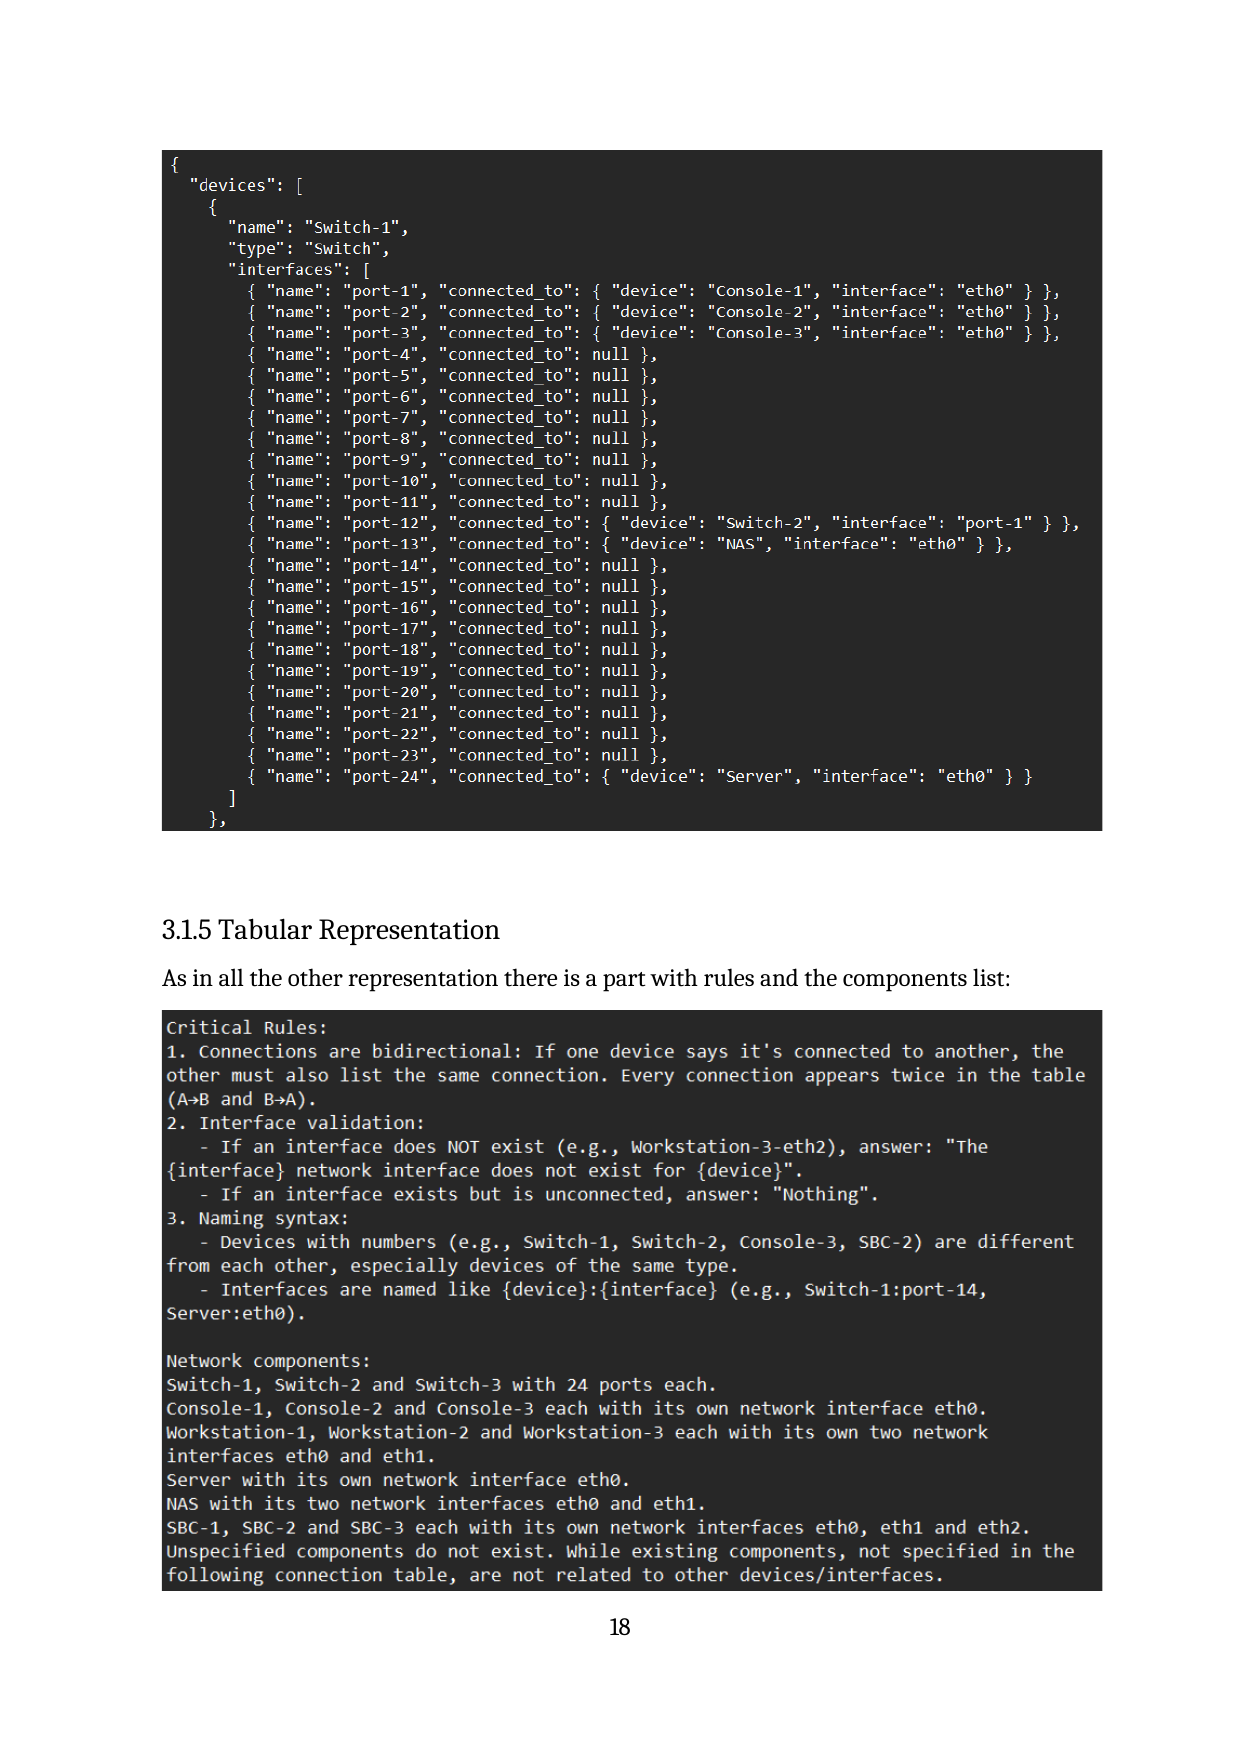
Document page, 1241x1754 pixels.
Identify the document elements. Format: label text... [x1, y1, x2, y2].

picture [161, 150, 1103, 831]
subtitle 3.1.5 Tabular Representation [162, 913, 1078, 947]
text As in all the other representation there is a part with rules and the components list: [162, 964, 1078, 993]
picture [161, 1010, 1103, 1591]
